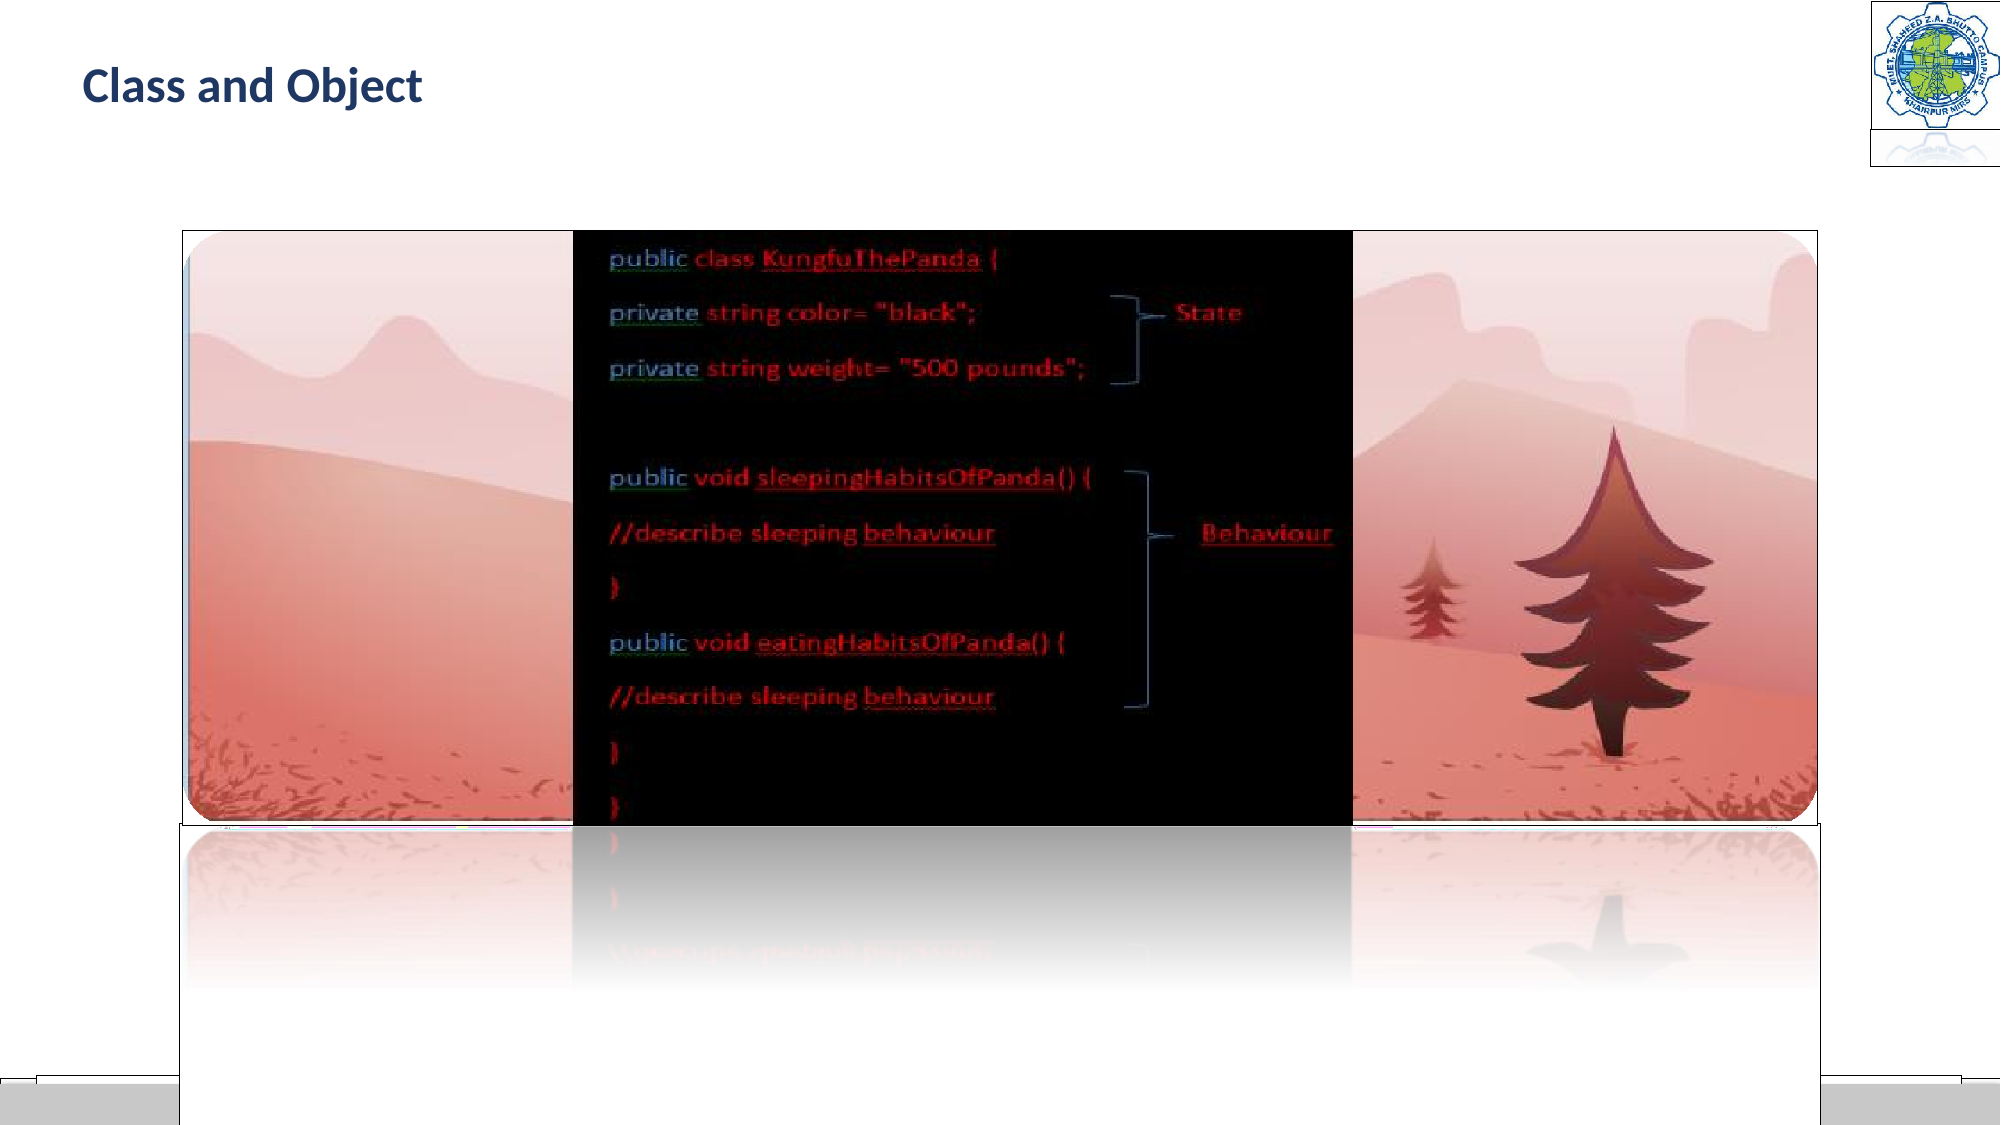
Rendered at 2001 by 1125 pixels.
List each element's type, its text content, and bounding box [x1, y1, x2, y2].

picture [1821, 1076, 1961, 1083]
picture [1871, 130, 2000, 166]
picture [1872, 2, 2000, 54]
picture [180, 824, 1820, 1125]
picture [1, 1079, 36, 1083]
picture [183, 231, 1817, 825]
picture [37, 1076, 179, 1083]
picture [1962, 1079, 2000, 1083]
picture [1872, 115, 2000, 129]
subtitle Class and Object [82, 54, 2000, 115]
